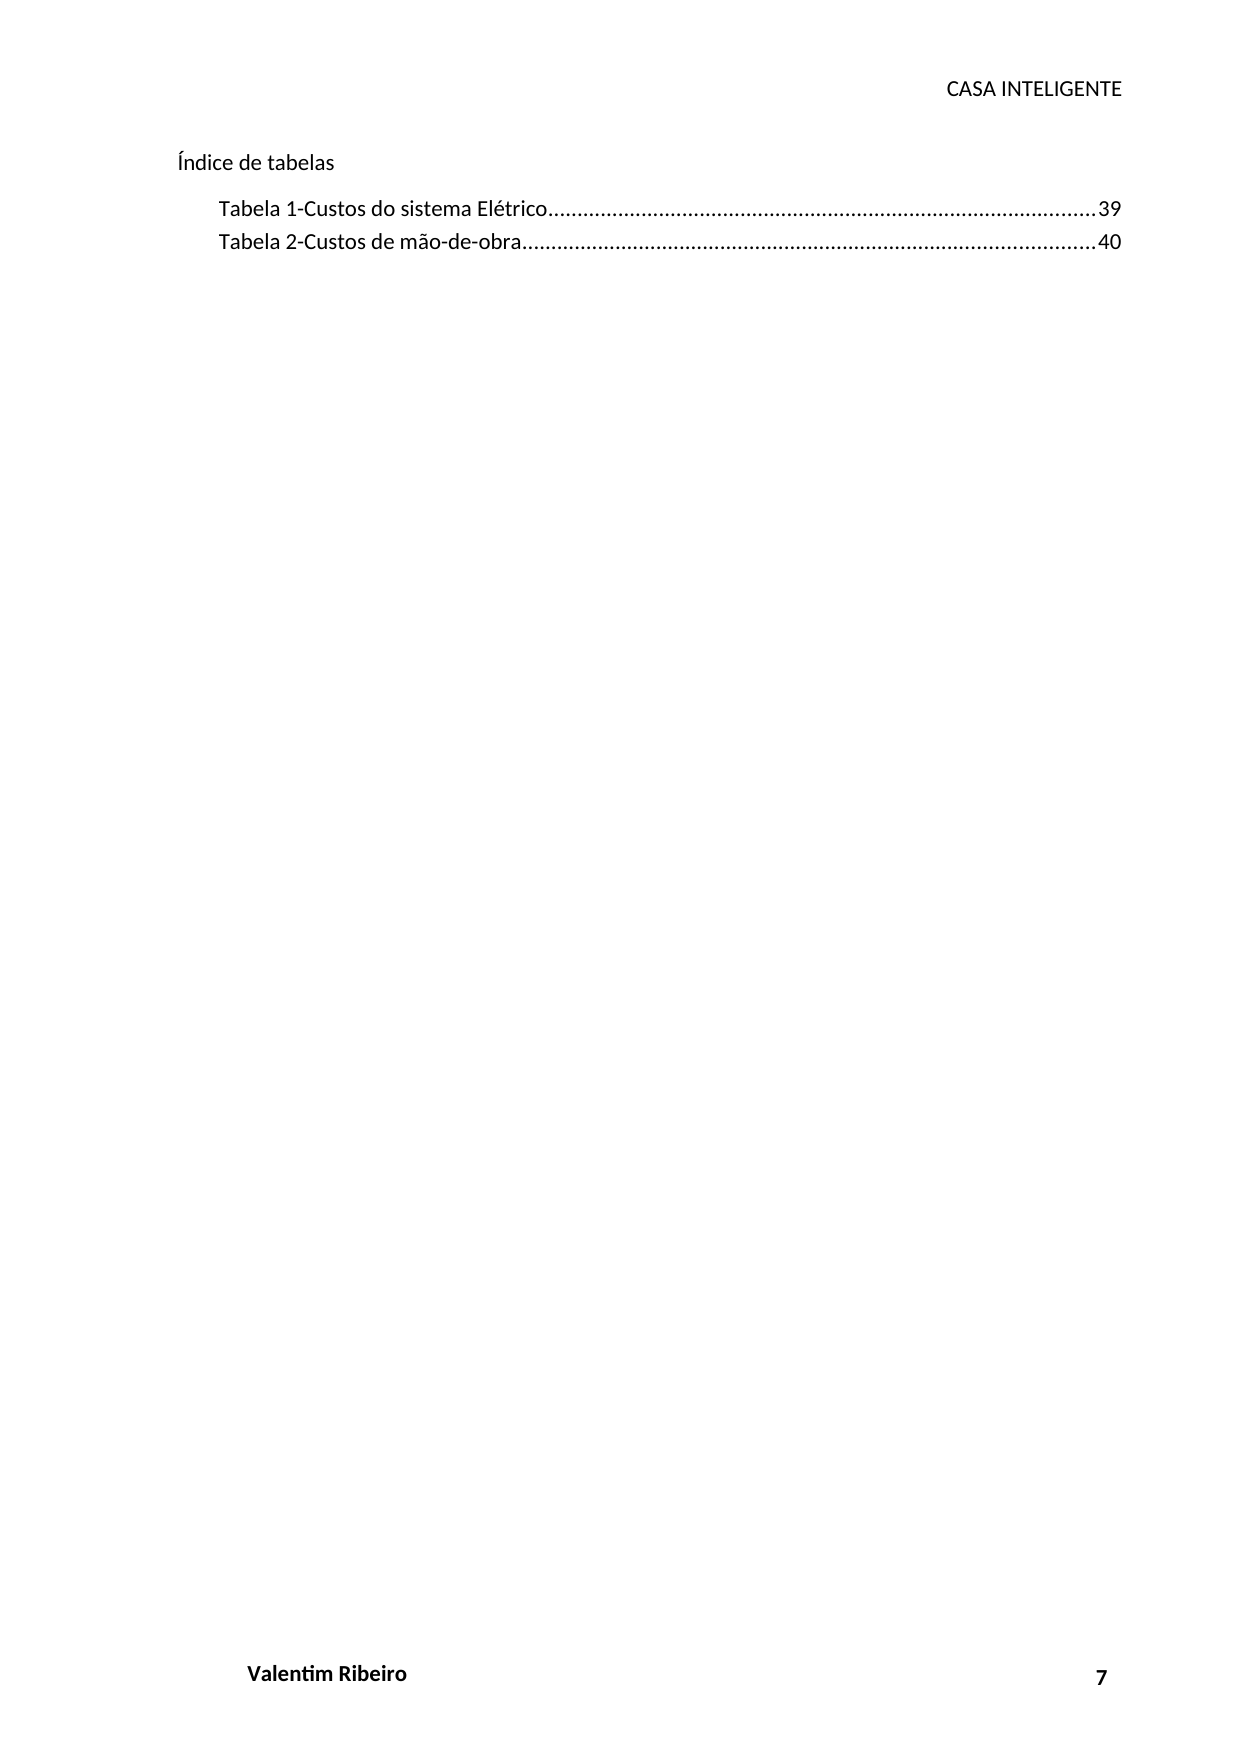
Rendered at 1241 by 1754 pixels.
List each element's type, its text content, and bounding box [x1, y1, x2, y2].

text Índice de tabelas [177, 148, 1122, 176]
text Tabela 2-Custos de mão-de-obra 40 [177, 227, 1122, 255]
text Tabela 1-Custos do sistema Elétrico 39 [177, 194, 1122, 223]
